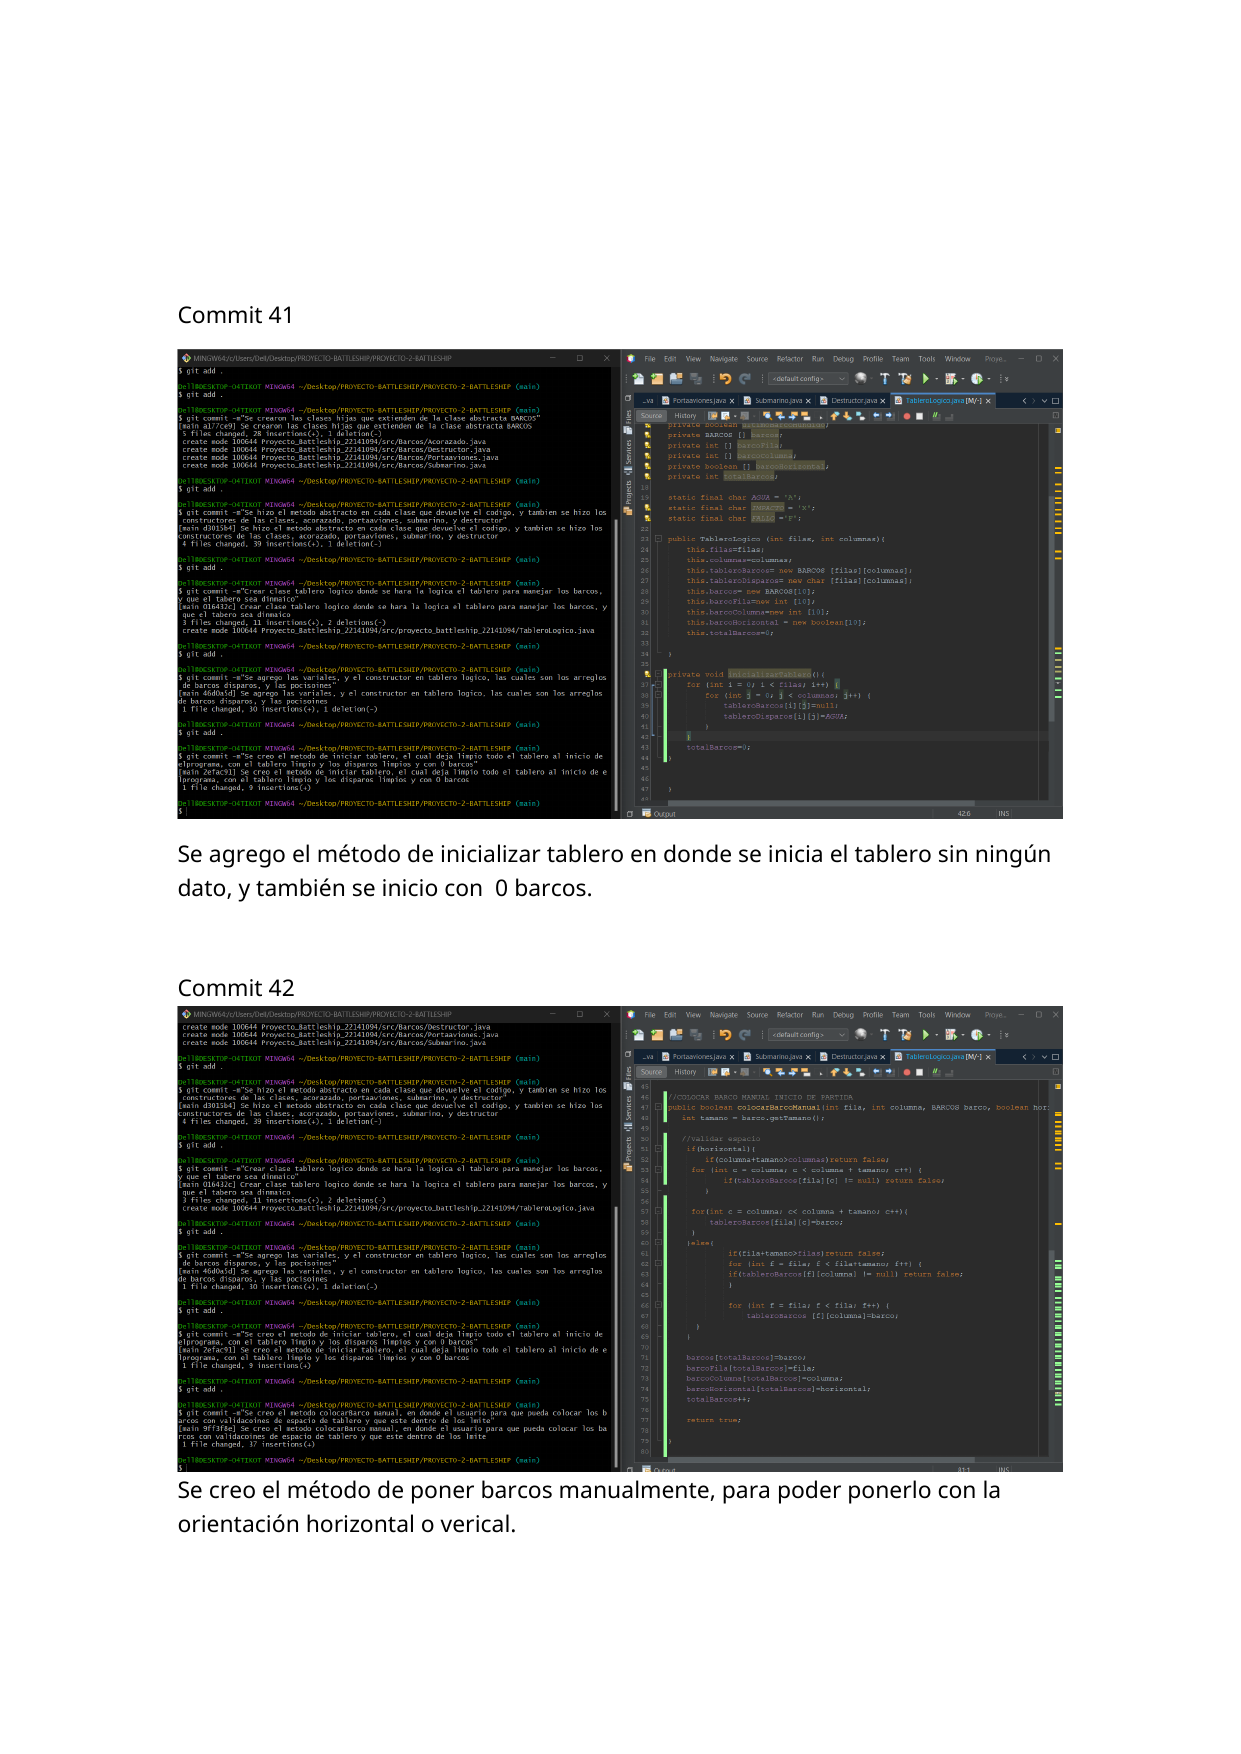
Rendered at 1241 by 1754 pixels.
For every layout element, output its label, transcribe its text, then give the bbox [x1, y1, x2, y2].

text Commit 42 Se creo el método de poner barcos manualmente, para poder ponerlo con la orientación horizontal o verical. [177, 972, 1063, 1006]
text Se agrego el método de inicializar tablero en donde se inicia el tablero sin ningún dato, y también se inicio con 0 barcos. [177, 838, 1063, 903]
text Commit 42 Se creo el método de poner barcos manualmente, para poder ponerlo con la orientación horizontal o verical. [177, 1472, 1063, 1539]
picture [177, 349, 1063, 819]
picture [177, 1006, 1063, 1472]
text Commit 41 [177, 299, 1063, 330]
